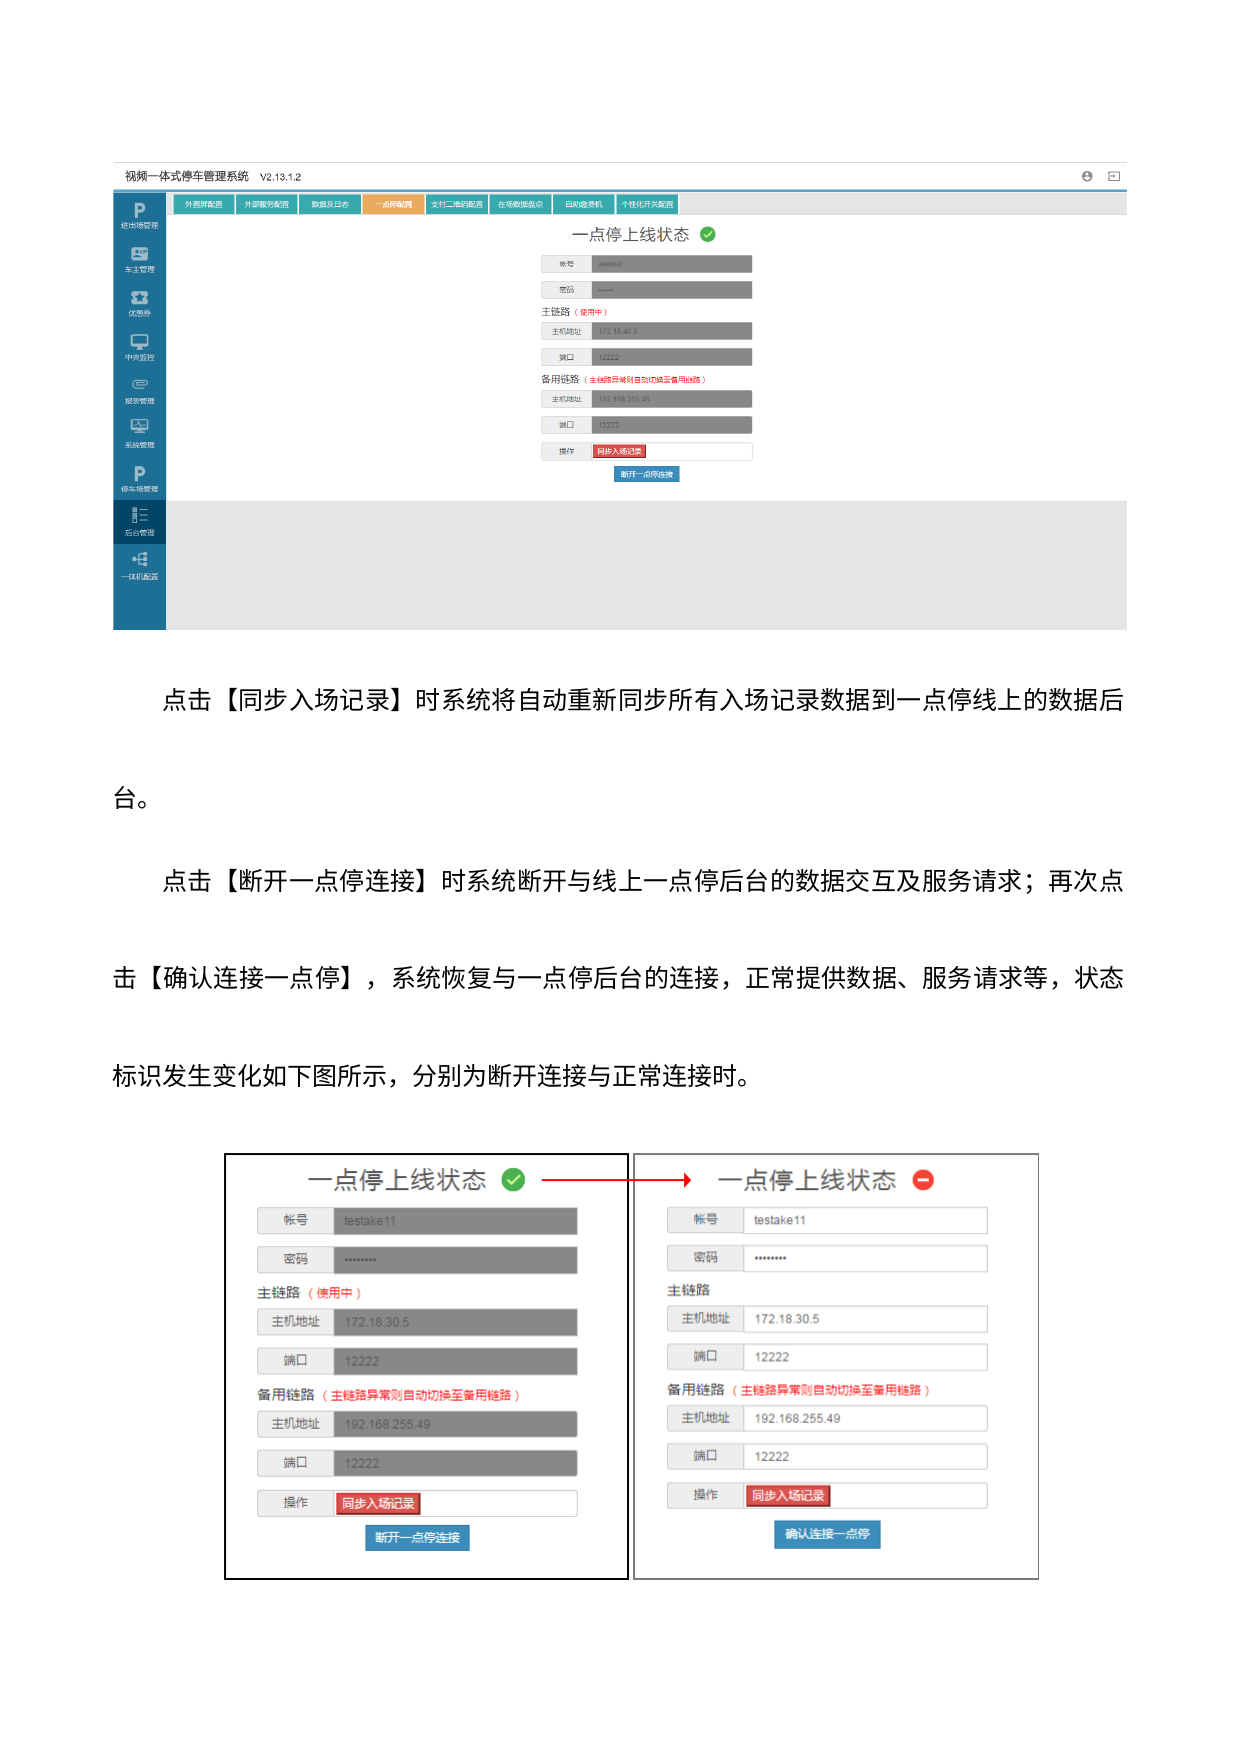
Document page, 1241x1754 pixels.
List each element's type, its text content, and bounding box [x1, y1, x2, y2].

picture [201, 1125, 1039, 1580]
list 点击【同步入场记录】时系统将自动重新同步所有入场记录数据到一点停线上的数据后台。 [112, 666, 1128, 829]
picture [140, 530, 150, 535]
picture [113, 162, 1127, 630]
list 点击【断开一点停连接】时系统断开与线上一点停后台的数据交互及服务请求；再次点击【确认连接一点停】，系统恢复与一点停后台的连接，正常提供数据、服务请求等，状态标识发生变化如下图所示，分别为断开连接与正常连接时。 [112, 847, 1128, 1107]
